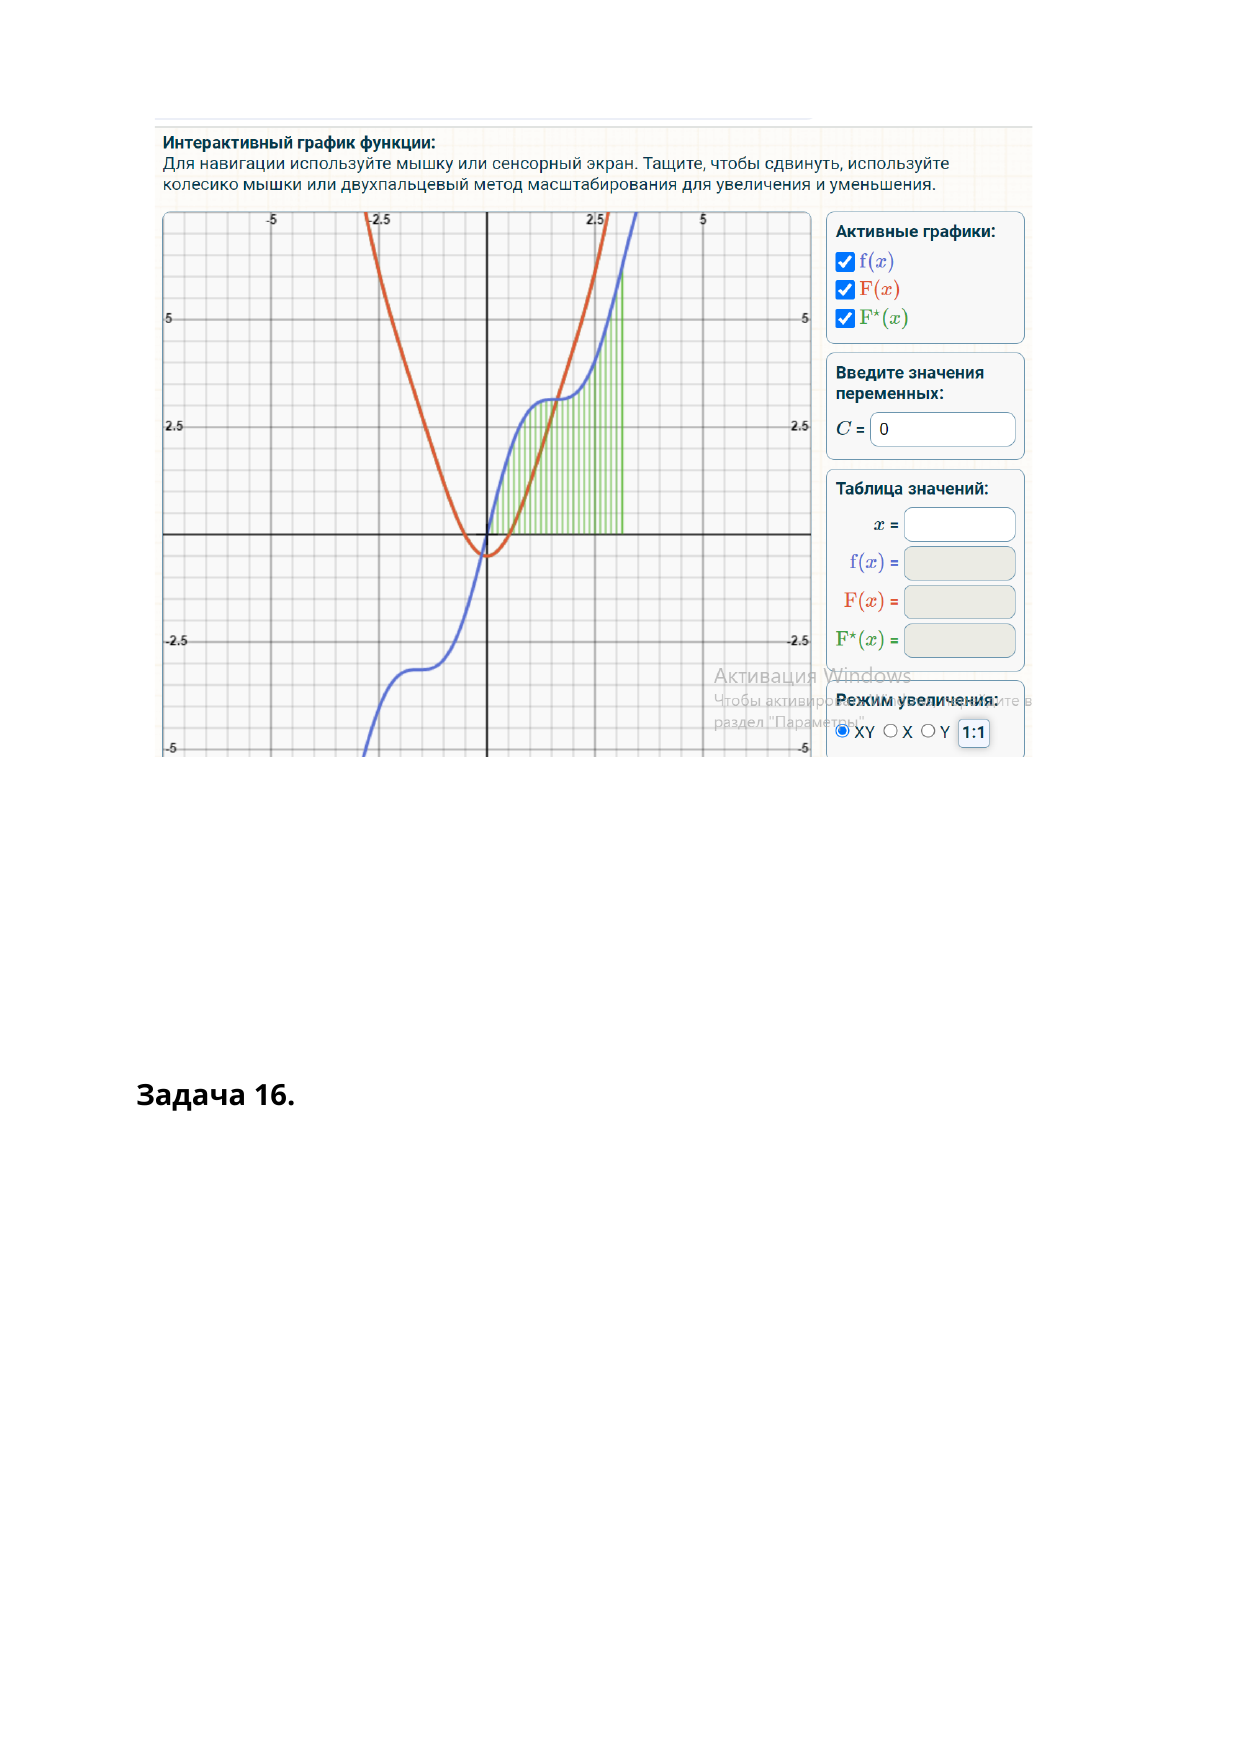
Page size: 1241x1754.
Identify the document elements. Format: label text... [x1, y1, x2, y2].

picture [154, 118, 1033, 757]
text Задача 16. [136, 1074, 1163, 1113]
